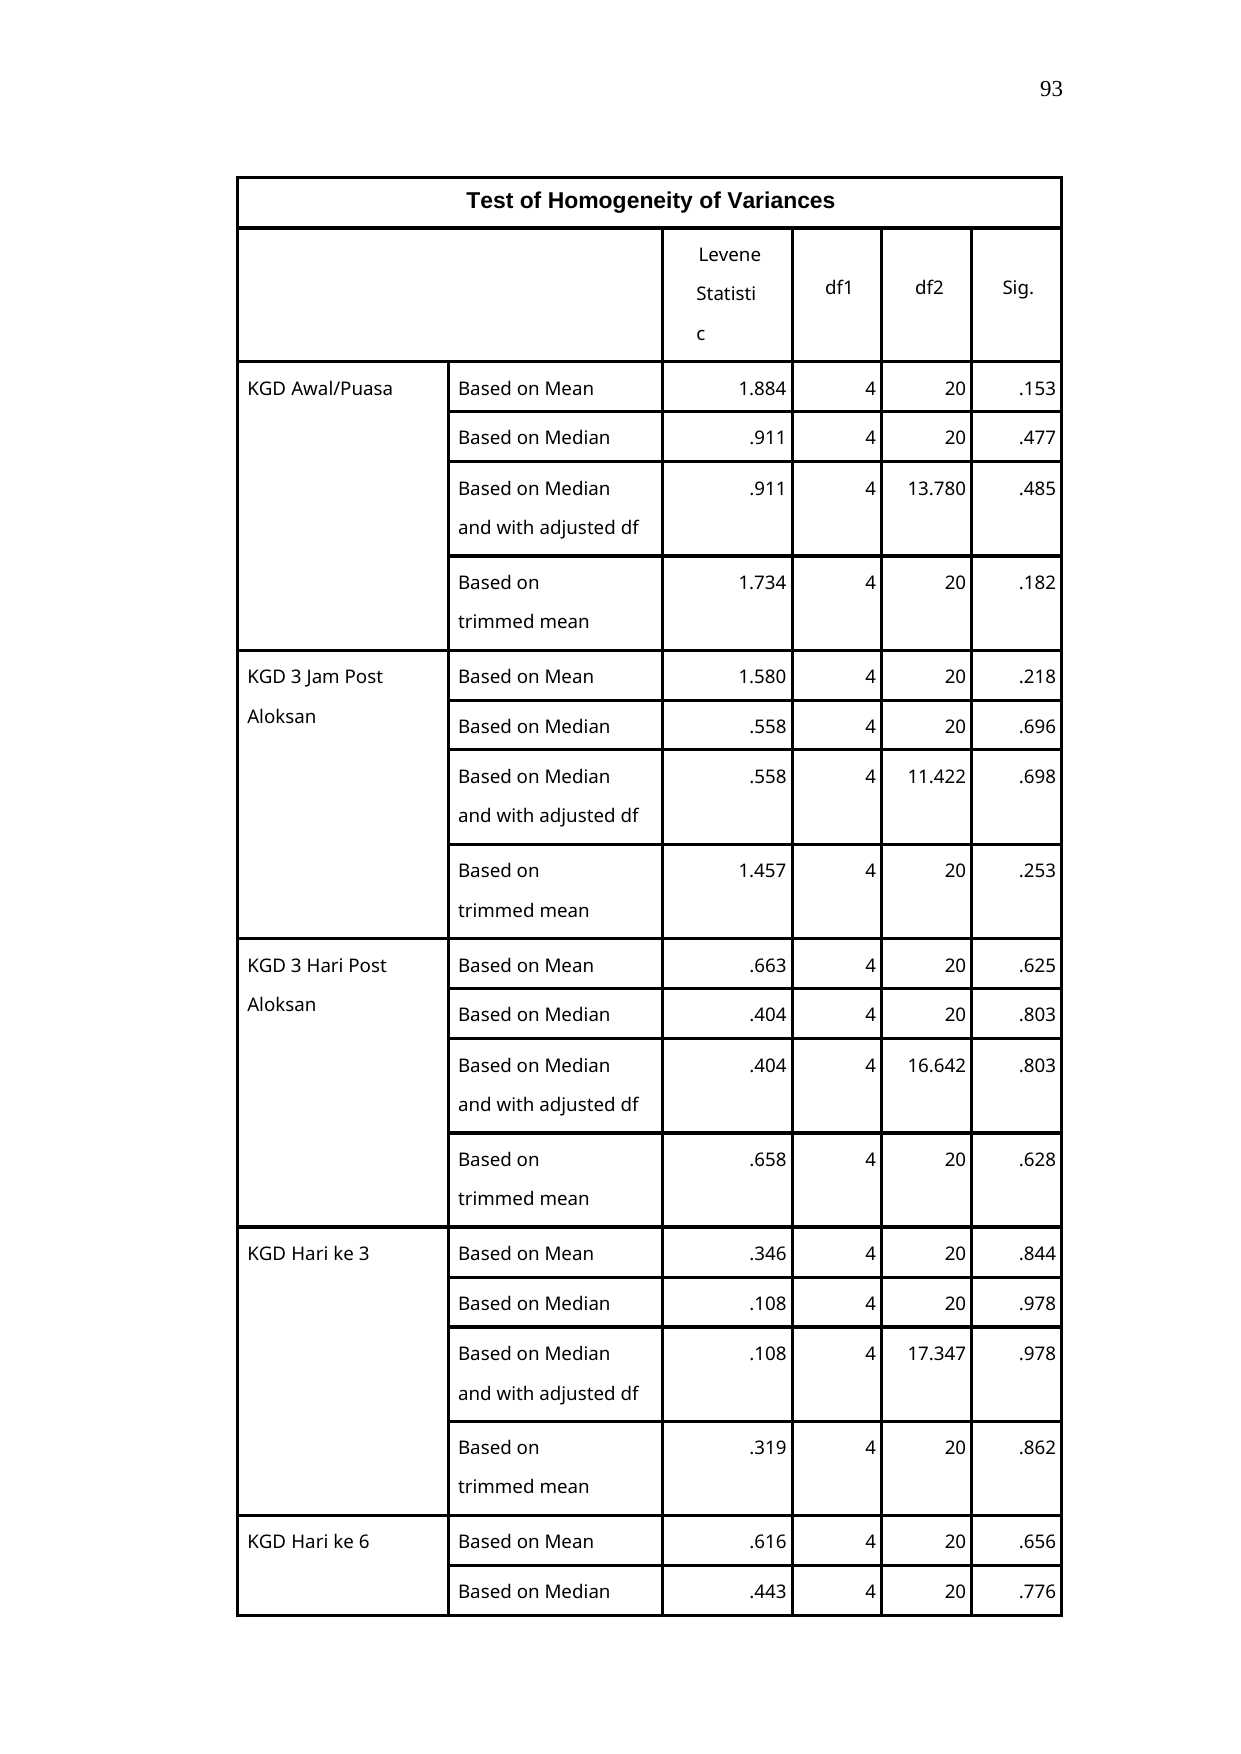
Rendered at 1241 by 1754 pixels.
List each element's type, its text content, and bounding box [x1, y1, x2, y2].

table_cell 4 [794, 1423, 880, 1514]
table_cell .978 [973, 1279, 1060, 1325]
table_cell 1.734 [664, 558, 791, 648]
table_cell Based on Median and with adjusted df [450, 1329, 661, 1420]
table_cell .477 [973, 413, 1060, 460]
table_cell Based on trimmed mean [450, 1423, 661, 1514]
table_cell Based on trimmed mean [450, 558, 661, 648]
table_cell 4 [794, 1040, 880, 1131]
table_cell .253 [973, 846, 1060, 937]
table_cell .776 [973, 1567, 1060, 1614]
table_cell Based on Median and with adjusted df [450, 463, 661, 554]
table_cell KGD Hari ke 3 [239, 1229, 447, 1514]
table_cell 4 [794, 1517, 880, 1564]
table_cell .404 [664, 1040, 791, 1131]
table_cell 4 [794, 1329, 880, 1420]
table_cell Based on Mean [450, 1517, 661, 1564]
table_cell 4 [794, 846, 880, 937]
table_cell KGD Awal/Puasa [239, 363, 447, 648]
table_cell .346 [664, 1229, 791, 1276]
table_cell 20 [883, 1567, 970, 1614]
table_cell .628 [973, 1135, 1060, 1225]
table_cell .404 [664, 990, 791, 1037]
table_cell .844 [973, 1229, 1060, 1276]
table_cell .443 [664, 1567, 791, 1614]
table_cell .656 [973, 1517, 1060, 1564]
table_cell 20 [883, 1229, 970, 1276]
table_cell .978 [973, 1329, 1060, 1420]
table_cell 20 [883, 413, 970, 460]
table_cell 20 [883, 846, 970, 937]
table_cell 20 [883, 990, 970, 1037]
table_cell .319 [664, 1423, 791, 1514]
table_cell 20 [883, 1423, 970, 1514]
table_cell Based on Median [450, 1279, 661, 1325]
table_cell 11.422 [883, 751, 970, 843]
table_header Test of Homogeneity of Variances [239, 179, 1060, 226]
table_cell .698 [973, 751, 1060, 843]
table_cell Based on Median [450, 413, 661, 460]
table_cell 16.642 [883, 1040, 970, 1131]
table_cell 4 [794, 1567, 880, 1614]
table_cell .658 [664, 1135, 791, 1225]
table_cell Based on Median and with adjusted df [450, 1040, 661, 1131]
table_cell KGD 3 Hari Post Aloksan [239, 940, 447, 1225]
table_cell 13.780 [883, 463, 970, 554]
table_cell 4 [794, 1135, 880, 1225]
table_cell .911 [664, 463, 791, 554]
table_cell KGD Hari ke 6 [239, 1517, 447, 1614]
table_cell .153 [973, 363, 1060, 410]
table_cell 4 [794, 558, 880, 648]
table_cell Based on trimmed mean [450, 1135, 661, 1225]
table_cell 1.457 [664, 846, 791, 937]
table_cell Based on Median [450, 1567, 661, 1614]
table_cell Based on Median [450, 702, 661, 748]
table_cell .485 [973, 463, 1060, 554]
table_cell df2 [883, 230, 970, 360]
table_cell df1 [794, 230, 880, 360]
table_cell .803 [973, 990, 1060, 1037]
table_cell 20 [883, 940, 970, 987]
table_cell Based on trimmed mean [450, 846, 661, 937]
table_cell 4 [794, 990, 880, 1037]
table_cell KGD 3 Jam Post Aloksan [239, 652, 447, 937]
table_cell Based on Median and with adjusted df [450, 751, 661, 843]
table_cell .616 [664, 1517, 791, 1564]
table_cell 1.884 [664, 363, 791, 410]
table_cell 17.347 [883, 1329, 970, 1420]
table_cell 20 [883, 558, 970, 648]
table_cell 4 [794, 1229, 880, 1276]
table_cell 4 [794, 413, 880, 460]
table_cell 4 [794, 940, 880, 987]
table_cell Based on Mean [450, 363, 661, 410]
table_cell 4 [794, 1279, 880, 1325]
table_cell .182 [973, 558, 1060, 648]
table_cell .911 [664, 413, 791, 460]
table_cell 20 [883, 702, 970, 748]
table_cell Based on Mean [450, 940, 661, 987]
table_cell .663 [664, 940, 791, 987]
table_cell 4 [794, 463, 880, 554]
table_cell 4 [794, 363, 880, 410]
table_cell .108 [664, 1329, 791, 1420]
table_cell 1.580 [664, 652, 791, 698]
table_cell Based on Mean [450, 1229, 661, 1276]
table_cell Levene Statistic [664, 230, 791, 360]
table_cell .862 [973, 1423, 1060, 1514]
table_cell [239, 230, 661, 360]
table_cell 20 [883, 1517, 970, 1564]
table_cell .803 [973, 1040, 1060, 1131]
table_cell .625 [973, 940, 1060, 987]
table_cell 20 [883, 363, 970, 410]
table_cell .558 [664, 702, 791, 748]
table_cell Sig. [973, 230, 1060, 360]
table_cell 4 [794, 702, 880, 748]
table_cell 20 [883, 1135, 970, 1225]
table_cell 20 [883, 1279, 970, 1325]
table_cell Based on Mean [450, 652, 661, 698]
table_cell 4 [794, 652, 880, 698]
table_cell Based on Median [450, 990, 661, 1037]
table_cell 4 [794, 751, 880, 843]
table_cell 20 [883, 652, 970, 698]
table_cell .108 [664, 1279, 791, 1325]
table_cell .558 [664, 751, 791, 843]
table_cell .696 [973, 702, 1060, 748]
table_cell .218 [973, 652, 1060, 698]
